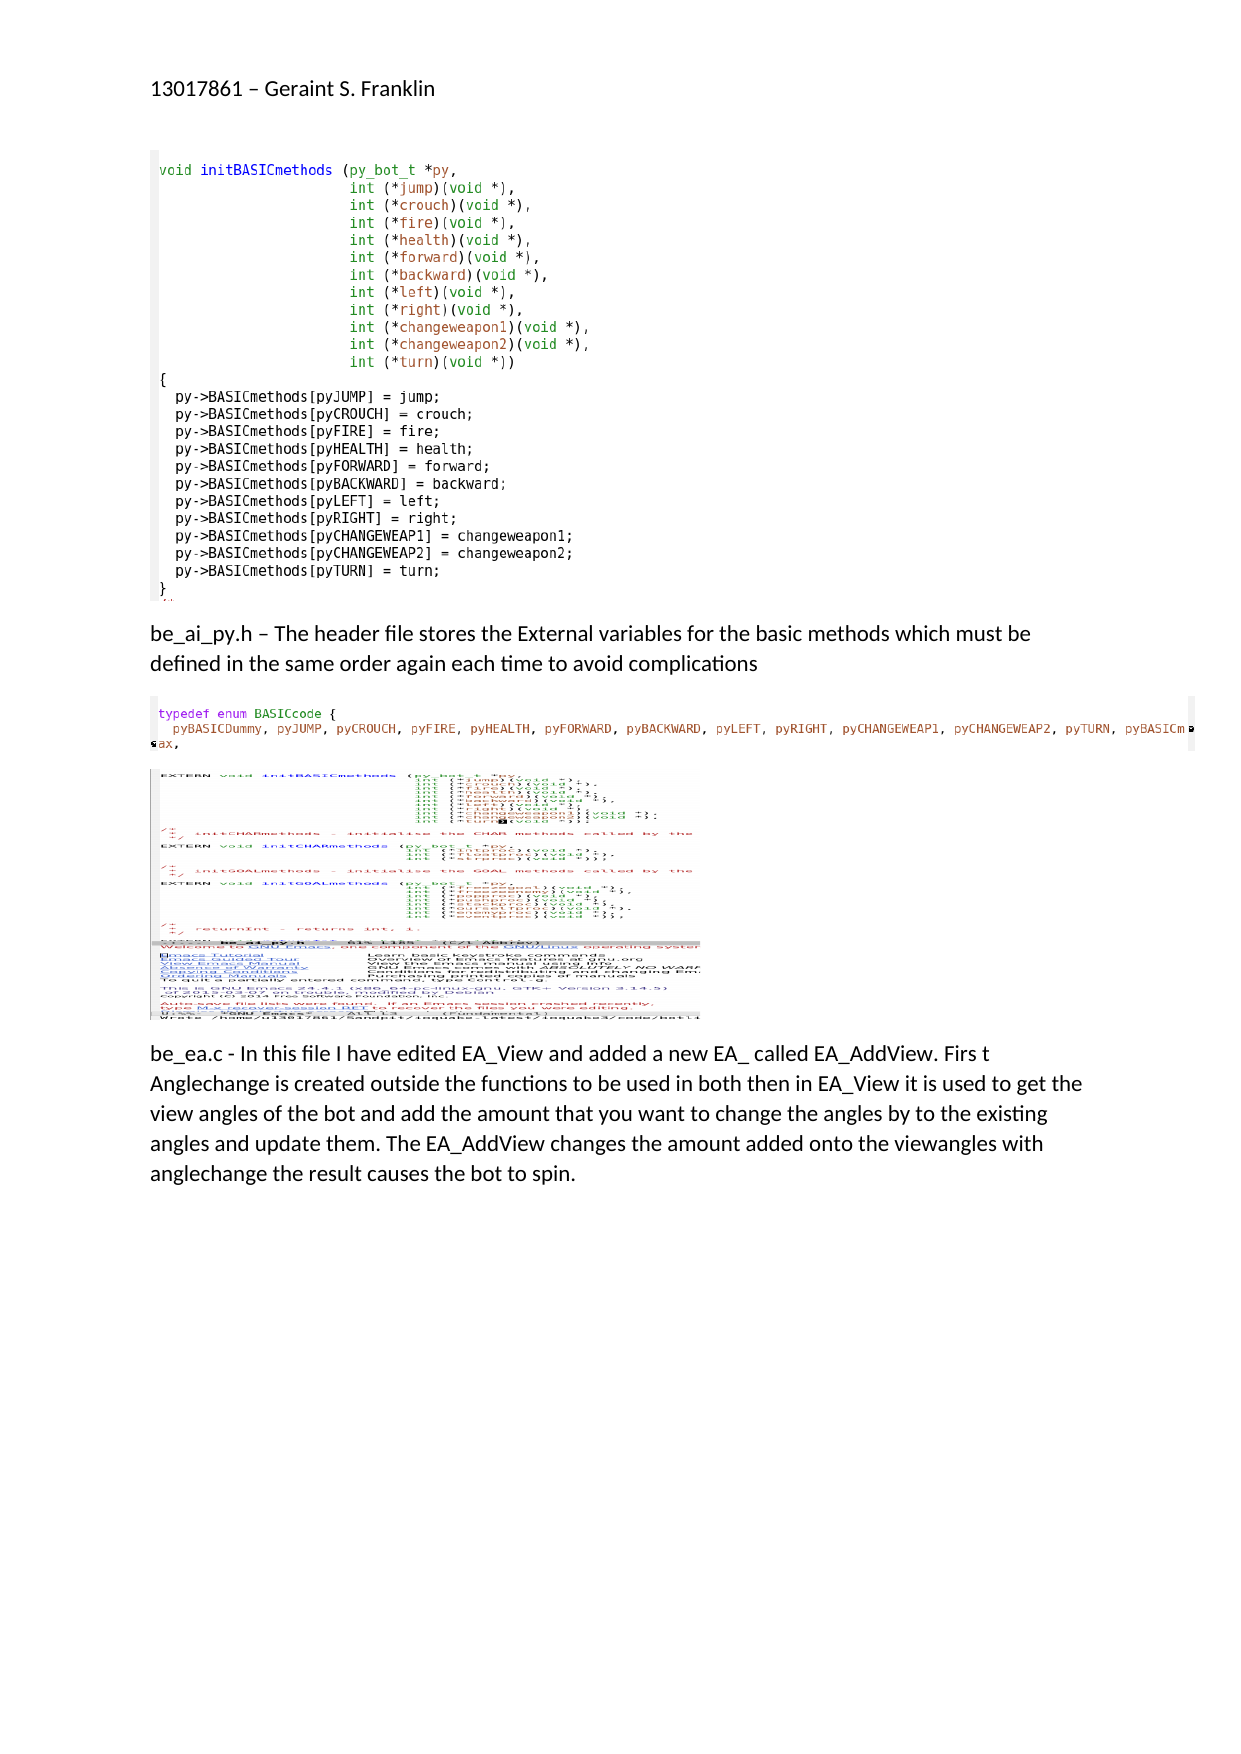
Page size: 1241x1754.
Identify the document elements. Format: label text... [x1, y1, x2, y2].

text be_ea.c - In this file I have edited EA_View and added a new EA_ called EA_AddView. Firs t Anglechange is created outside the functions to be used in both then in EA_View it is used to get the view angles of the bot and add the amount that you want to change the angles by to the existing angles and update them. The EA_AddView changes the amount added onto the viewangles with anglechange the result causes the bot to spin. [150, 1039, 1090, 1187]
picture [150, 769, 700, 1020]
picture [150, 696, 1196, 751]
text be_ai_py.h – The header file stores the External variables for the basic methods which must be defined in the same order again each time to avoid complications [150, 619, 1090, 677]
picture [150, 150, 677, 601]
